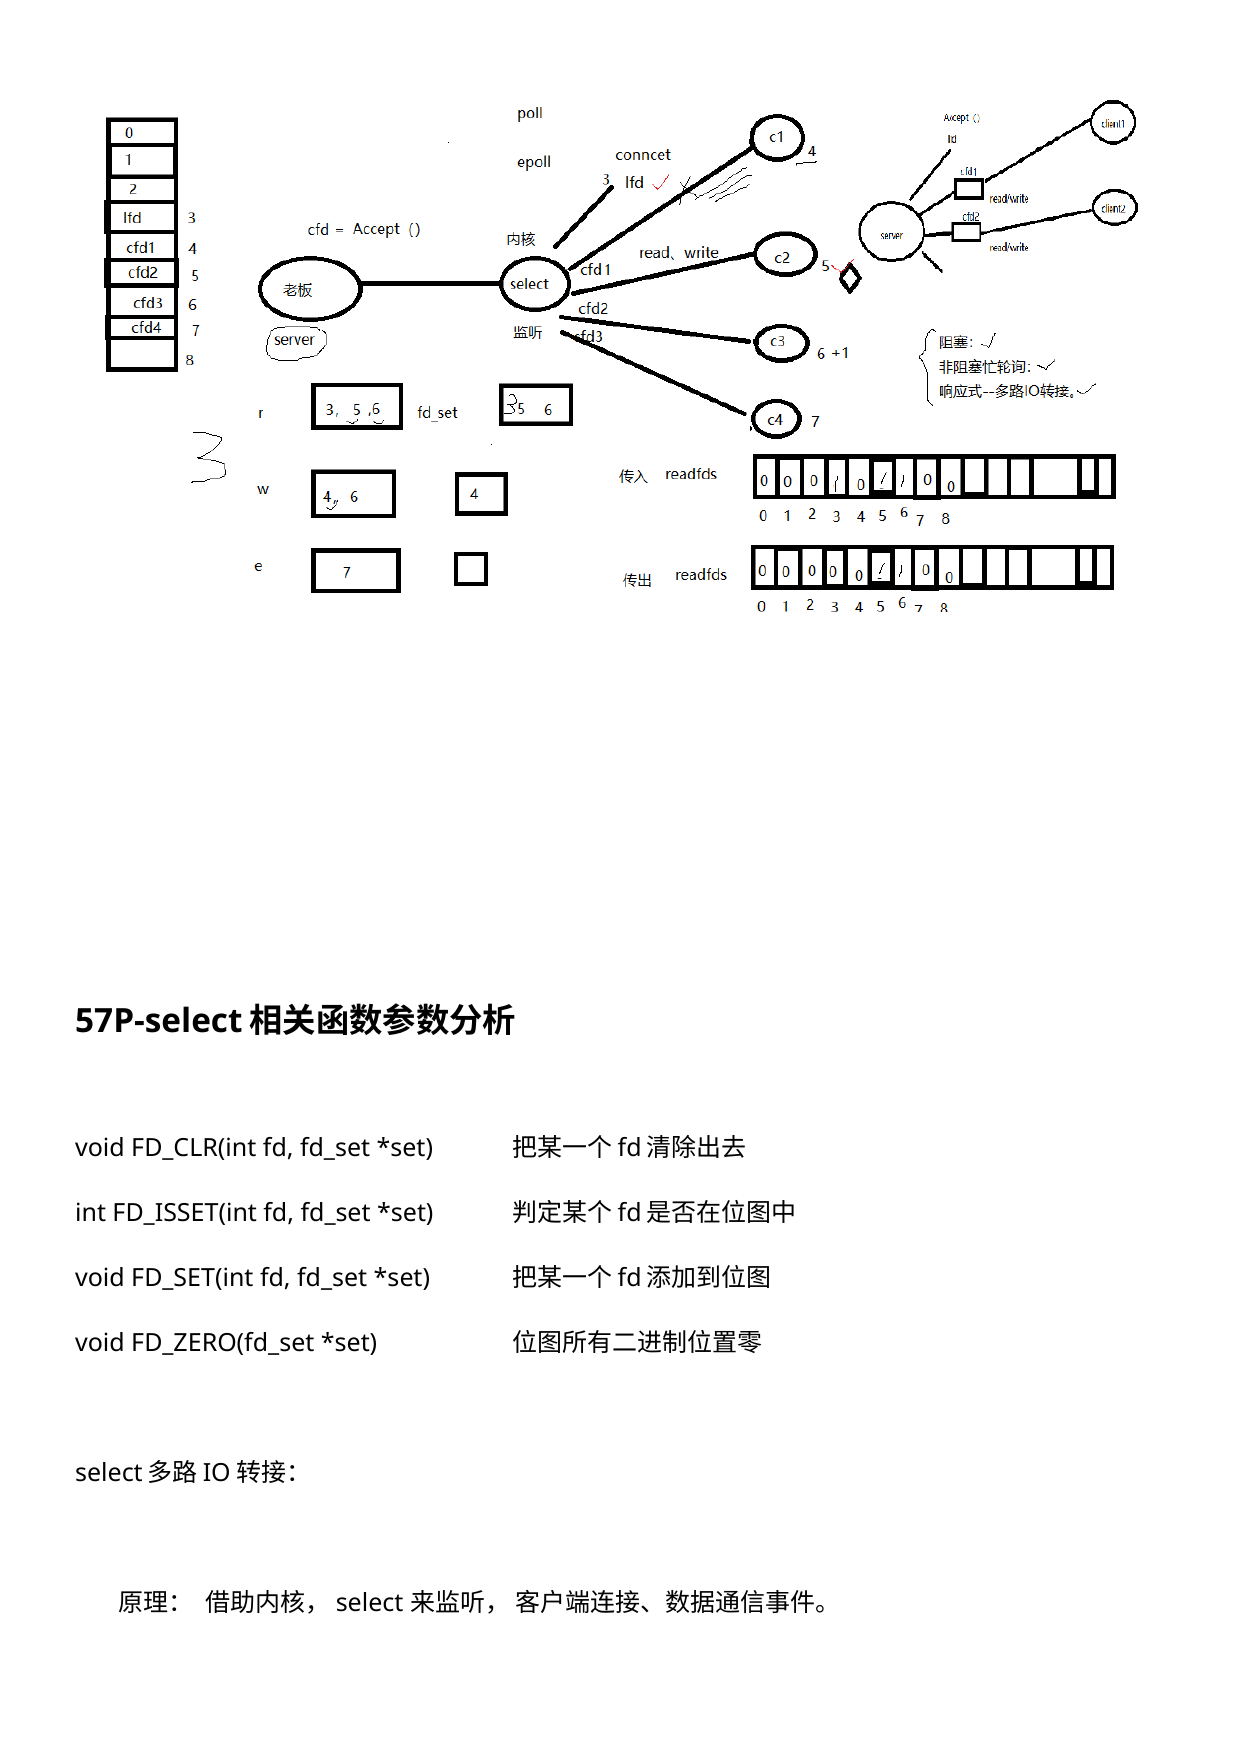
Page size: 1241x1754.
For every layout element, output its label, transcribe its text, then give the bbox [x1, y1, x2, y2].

text 原理： 借助内核， select 来监听， 客户端连接、数据通信事件。 [75, 1568, 1165, 1633]
text void FD_CLR(int fd, fd_set *set) 把某一个fd清除出去 [75, 1113, 1165, 1178]
text void FD_SET(int fd, fd_set *set) 把某一个fd添加到位图 [75, 1243, 1165, 1308]
text int FD_ISSET(int fd, fd_set *set) 判定某个fd是否在位图中 [75, 1178, 1165, 1243]
text select多路IO转接： [75, 1438, 1165, 1503]
picture [75, 80, 1166, 612]
subtitle 57P-select相关函数参数分析 [75, 985, 1165, 1050]
text void FD_ZERO(fd_set *set) 位图所有二进制位置零 [75, 1308, 1165, 1373]
